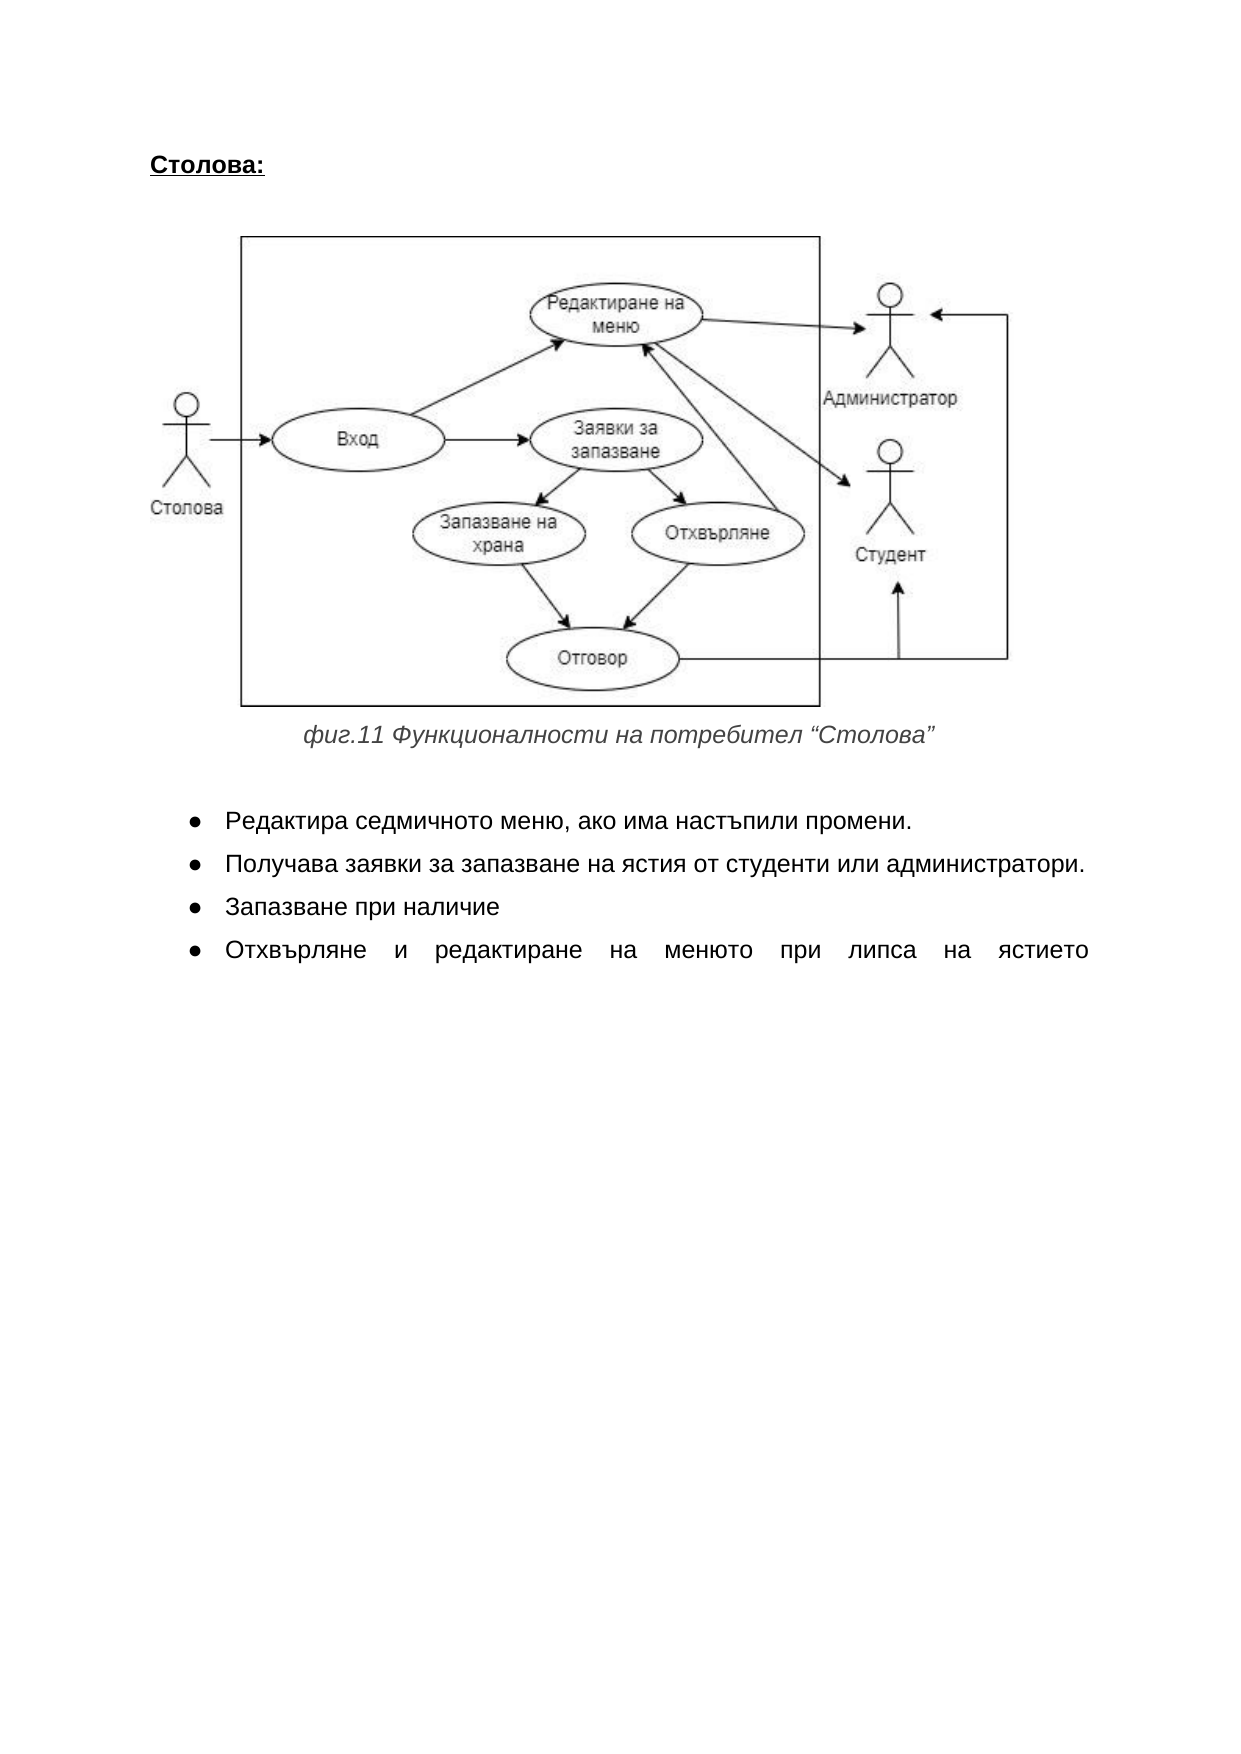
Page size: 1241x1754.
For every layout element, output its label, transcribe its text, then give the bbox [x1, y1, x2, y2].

list Отхвърляне и редактиране на менюто при липса на ястието [187, 935, 1090, 1003]
picture [150, 236, 1021, 707]
text Столова: [150, 150, 1090, 179]
list Редактира седмичното меню, ако има настъпили промени. [187, 806, 1090, 835]
list Получава заявки за запазване на ястия от студенти или администратори. [187, 849, 1090, 878]
text фиг.11 Функционалности на потребител “Столова” [150, 720, 1090, 748]
list Запазване при наличие [187, 892, 1090, 921]
